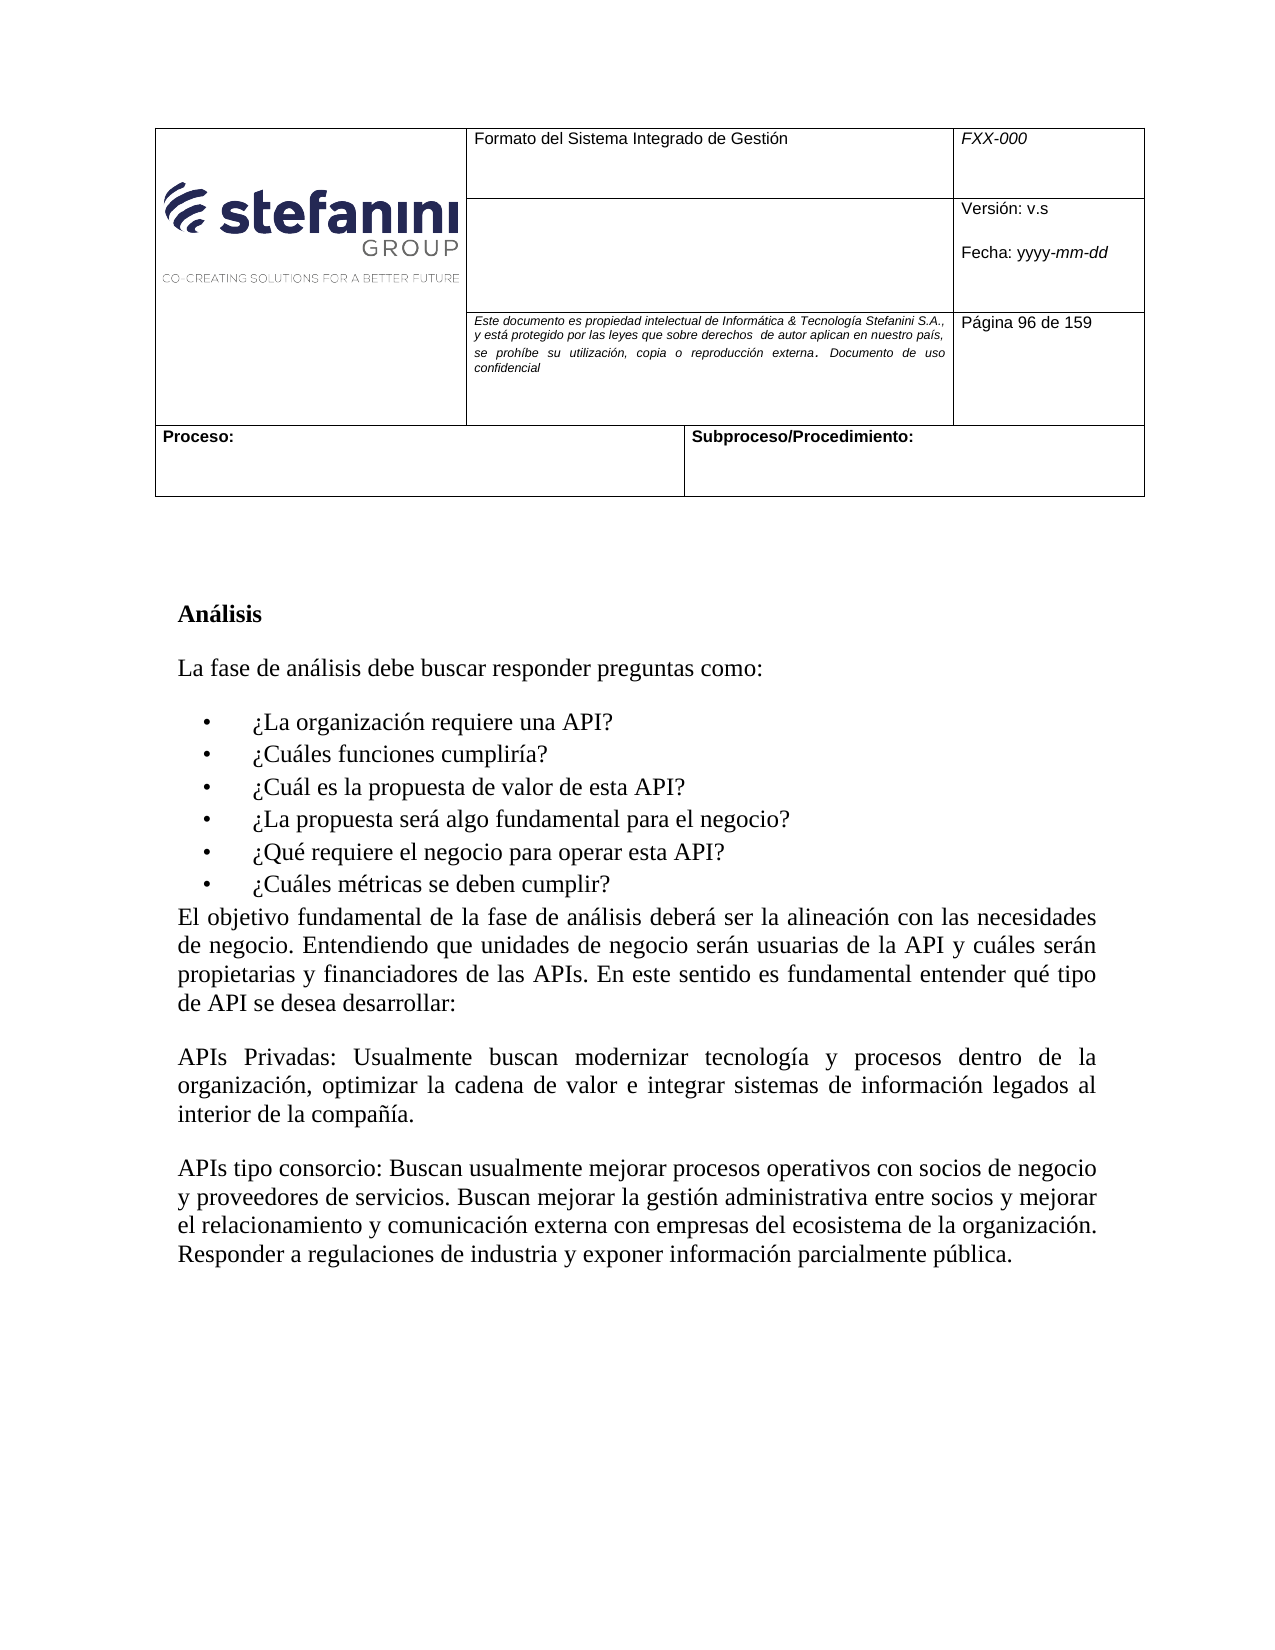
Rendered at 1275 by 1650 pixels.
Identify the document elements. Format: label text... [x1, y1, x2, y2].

subtitle Análisis [177, 599, 1098, 628]
list ¿La organización requiere una API? [202, 707, 1098, 736]
picture [162, 182, 460, 286]
list ¿Cuáles métricas se deben cumplir? [202, 869, 1098, 898]
list ¿Cuáles funciones cumpliría? [202, 739, 1098, 768]
text La fase de análisis debe buscar responder preguntas como: [177, 653, 1098, 682]
list ¿Qué requiere el negocio para operar esta API? [202, 837, 1098, 866]
list ¿Cuál es la propuesta de valor de esta API? [202, 772, 1098, 801]
text APIs tipo consorcio: Buscan usualmente mejorar procesos operativos con socios de negocio y proveedores de servicios. Buscan mejorar la gestión administrativa entre socios y mejorar el relacionamiento y comunicación externa con empresas del ecosistema de la organización. Responder a regulaciones de industria y exponer información parcialmente pública. [177, 1153, 1098, 1268]
text El objetivo fundamental de la fase de análisis deberá ser la alineación con las necesidades de negocio. Entendiendo que unidades de negocio serán usuarias de la API y cuáles serán propietarias y financiadores de las APIs. En este sentido es fundamental entender qué tipo de API se desea desarrollar: [177, 902, 1098, 1017]
text APIs Privadas: Usualmente buscan modernizar tecnología y procesos dentro de la organización, optimizar la cadena de valor e integrar sistemas de información legados al interior de la compañía. [177, 1042, 1098, 1128]
list ¿La propuesta será algo fundamental para el negocio? [202, 804, 1098, 833]
